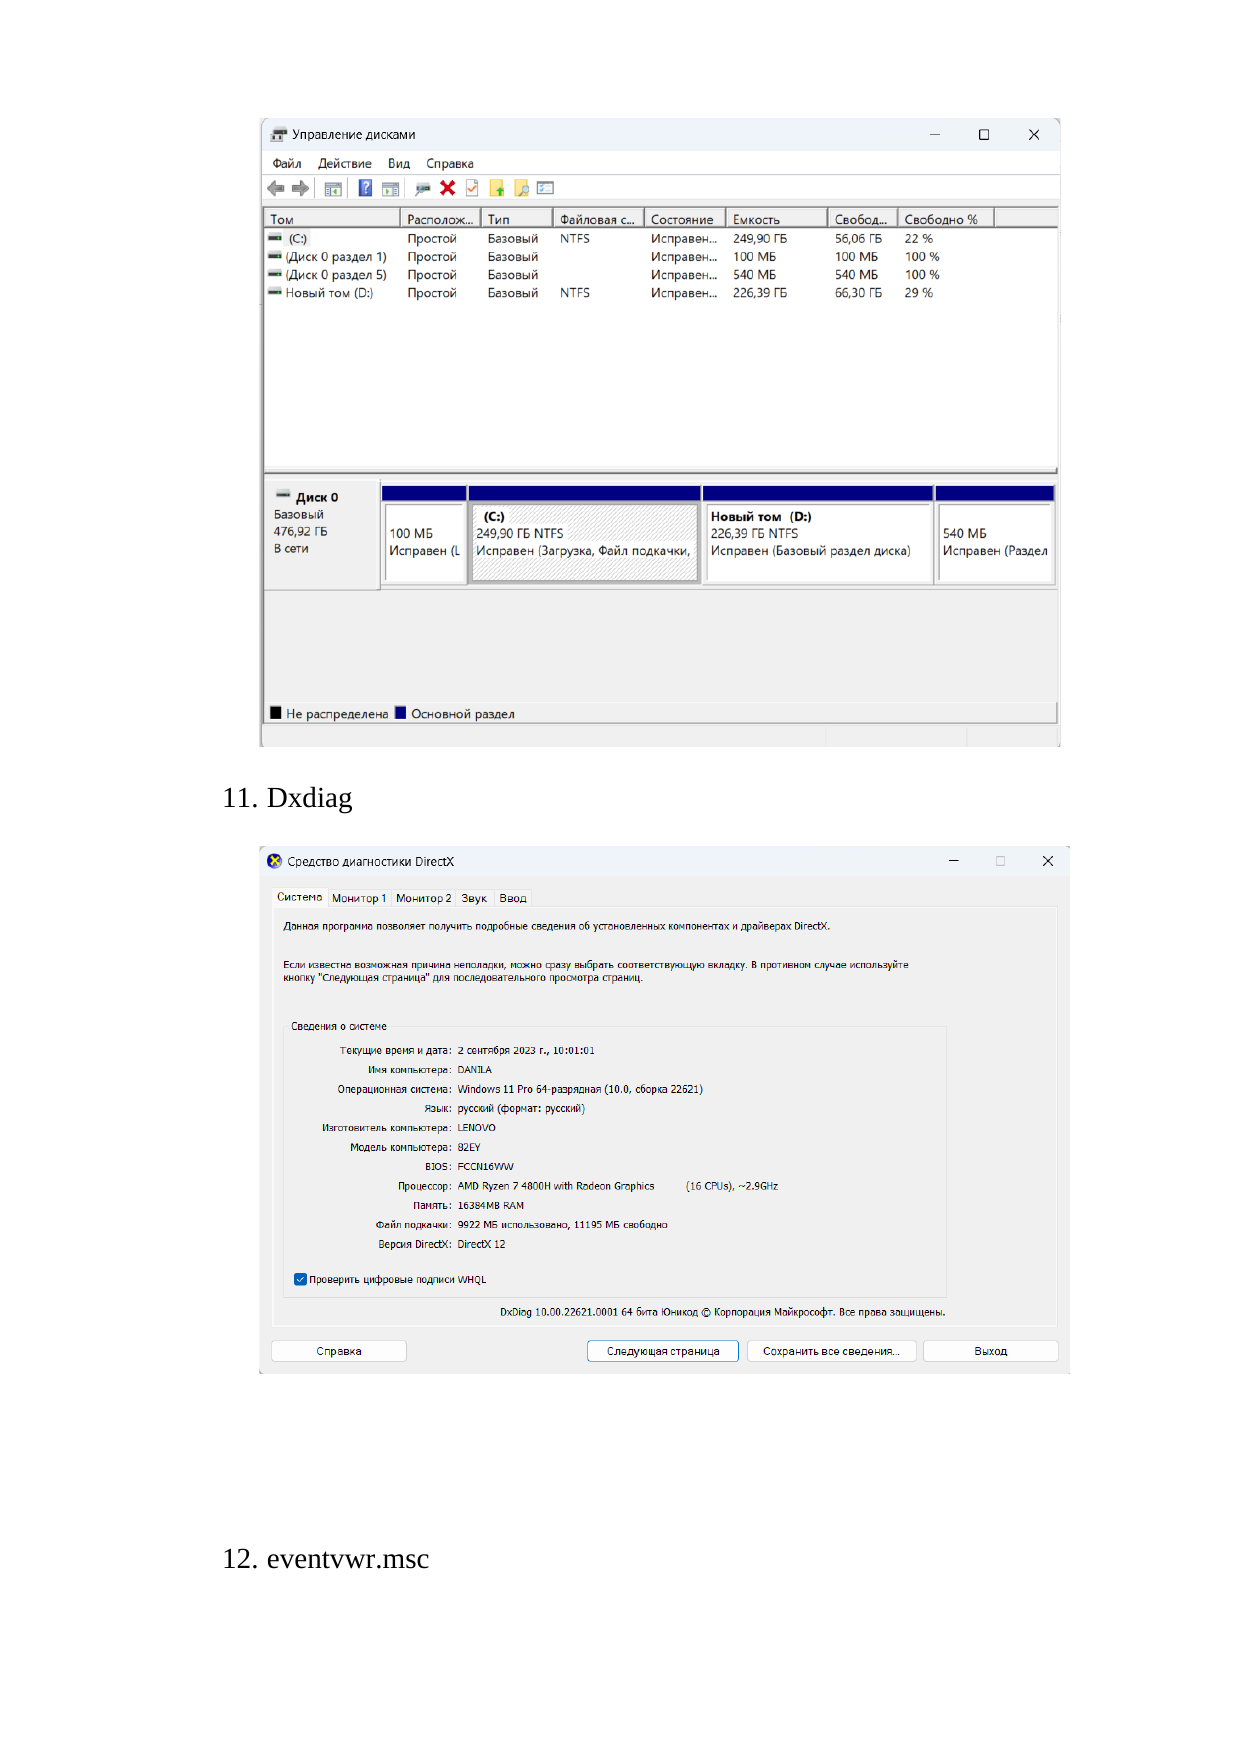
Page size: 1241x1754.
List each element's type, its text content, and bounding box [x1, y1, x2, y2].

picture [259, 118, 1061, 747]
picture [259, 846, 1071, 1374]
list Dxdiag [222, 780, 1152, 813]
list eventvwr.msc [222, 1541, 1152, 1575]
